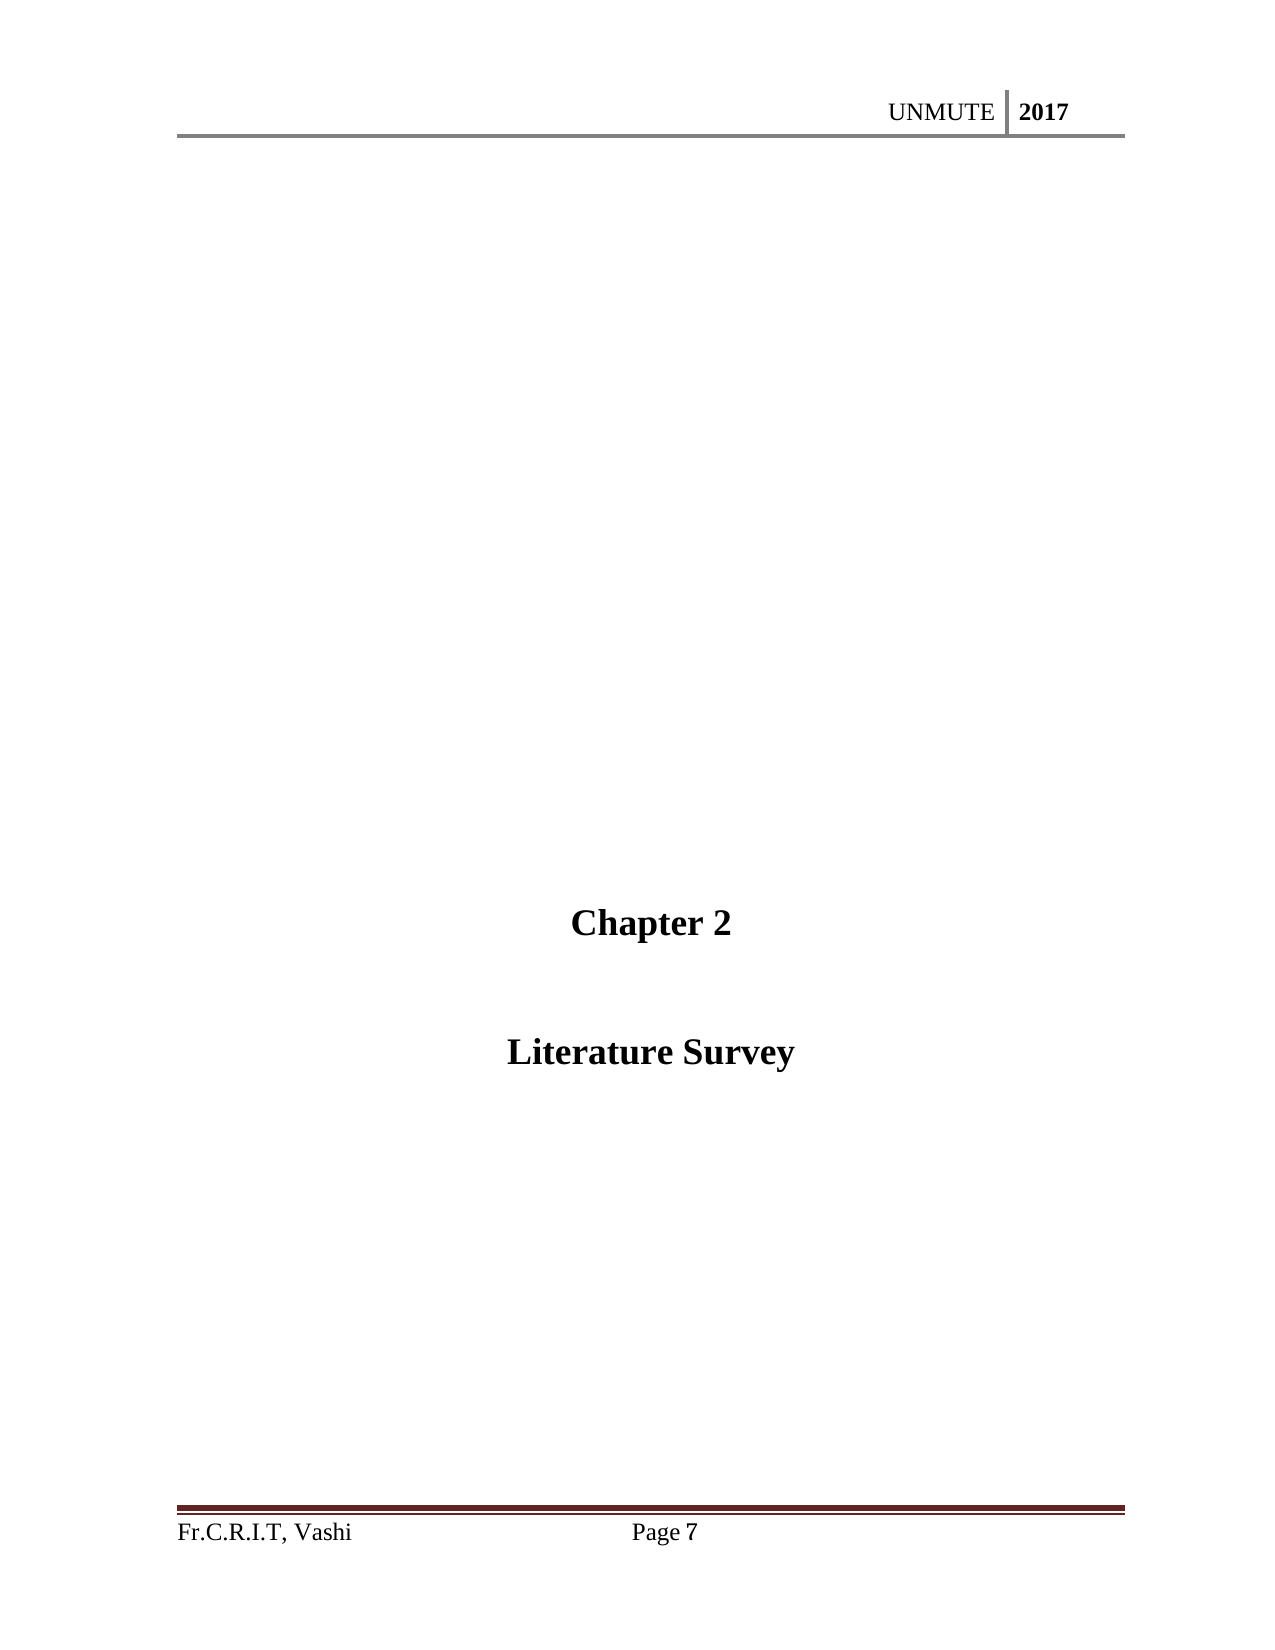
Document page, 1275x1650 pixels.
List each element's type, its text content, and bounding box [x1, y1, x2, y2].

text Chapter 2 [177, 900, 1125, 943]
text Literature Survey [177, 1030, 1125, 1073]
